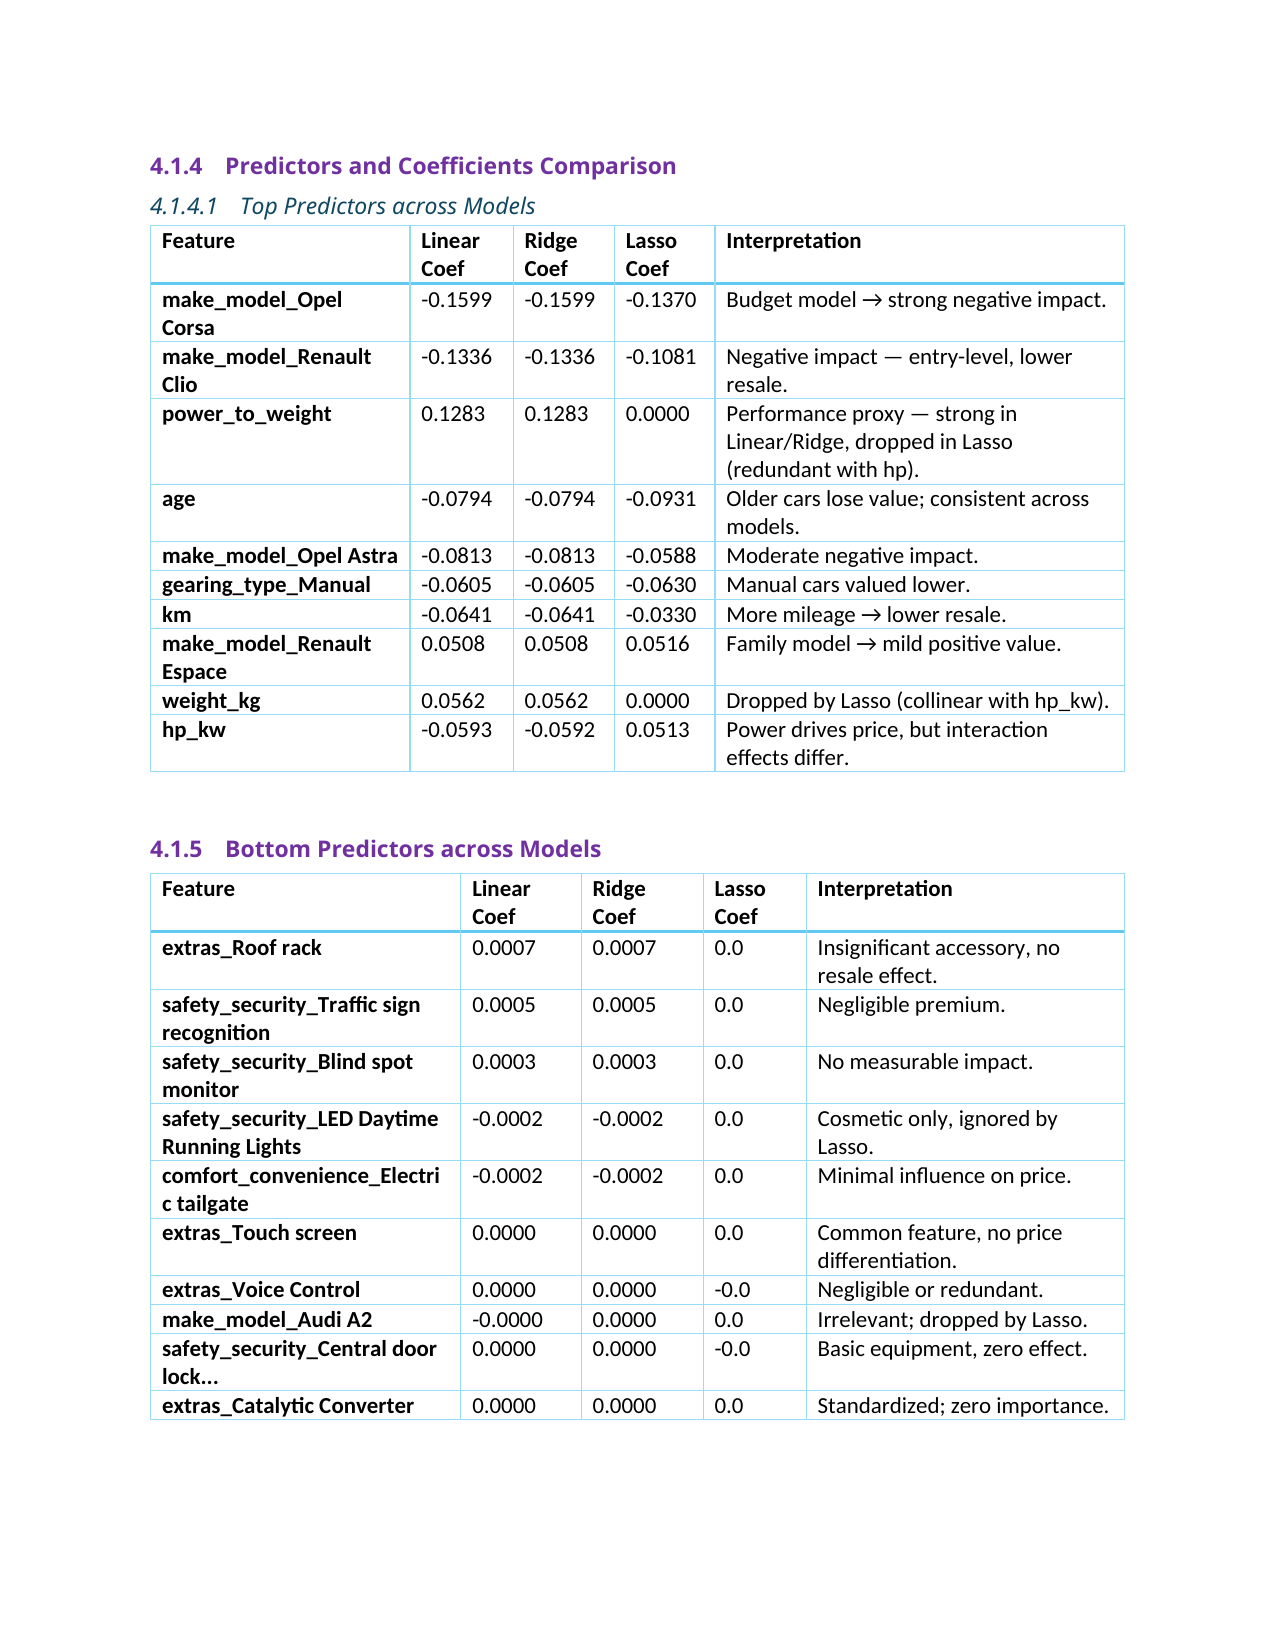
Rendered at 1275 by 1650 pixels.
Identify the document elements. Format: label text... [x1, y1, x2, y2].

table_cell -0.1370 [615, 285, 714, 341]
table_cell 0.0000 [461, 1276, 581, 1304]
table_cell 0.0000 [582, 1334, 703, 1390]
table_cell make_model_Renault Espace [151, 629, 409, 685]
table_cell 0.0007 [461, 933, 581, 989]
table_cell Irrelevant; dropped by Lasso. [807, 1305, 1124, 1333]
table_header Lasso Coef [704, 874, 806, 930]
table_cell -0.0641 [411, 600, 513, 628]
table_cell extras_Touch screen [151, 1219, 460, 1274]
table_cell 0.0 [704, 1161, 806, 1217]
table_cell 0.0 [704, 1219, 806, 1274]
table_cell 0.0513 [615, 715, 714, 771]
table_cell Family model → mild positive value. [716, 629, 1124, 685]
table_cell safety_security_Traffic sign recognition [151, 990, 460, 1046]
table_cell Performance proxy — strong in Linear/Ridge, dropped in Lasso (redundant with hp). [716, 399, 1124, 483]
table_cell safety_security_LED Daytime Running Lights [151, 1104, 460, 1160]
table_cell 0.0003 [582, 1047, 703, 1103]
table_cell 0.0003 [461, 1047, 581, 1103]
table_cell -0.0002 [582, 1104, 703, 1160]
table_header Ridge Coef [582, 874, 703, 930]
table_cell extras_Voice Control [151, 1276, 460, 1304]
table_header Feature [151, 874, 460, 930]
subtitle Predictors and Coefficients Comparison [150, 150, 1125, 181]
table_cell -0.0605 [514, 571, 614, 599]
table_cell Common feature, no price differentiation. [807, 1219, 1124, 1274]
table_cell -0.0002 [461, 1161, 581, 1217]
table_cell 0.0516 [615, 629, 714, 685]
table_header Linear Coef [461, 874, 581, 930]
table_header Interpretation [807, 874, 1124, 930]
table_cell weight_kg [151, 686, 409, 714]
table_cell Basic equipment, zero effect. [807, 1334, 1124, 1390]
table_cell No measurable impact. [807, 1047, 1124, 1103]
table_cell 0.0005 [582, 990, 703, 1046]
table_cell km [151, 600, 409, 628]
table_cell age [151, 485, 409, 541]
table_cell extras_Roof rack [151, 933, 460, 989]
table_cell 0.0000 [615, 399, 714, 483]
subtitle Bottom Predictors across Models [150, 833, 1125, 864]
table_cell 0.0000 [582, 1276, 703, 1304]
table_cell -0.1336 [514, 342, 614, 398]
table_cell 0.0508 [411, 629, 513, 685]
table_cell 0.0 [704, 1391, 806, 1419]
table_cell 0.0000 [461, 1334, 581, 1390]
table_cell 0.0000 [615, 686, 714, 714]
table_cell 0.0 [704, 933, 806, 989]
table_cell 0.0000 [461, 1391, 581, 1419]
table_cell 0.0005 [461, 990, 581, 1046]
table_cell hp_kw [151, 715, 409, 771]
table_cell Standardized; zero importance. [807, 1391, 1124, 1419]
table_cell extras_Catalytic Converter [151, 1391, 460, 1419]
table_cell Negligible premium. [807, 990, 1124, 1046]
table_cell comfort_convenience_Electric tailgate [151, 1161, 460, 1217]
table_cell -0.0000 [461, 1305, 581, 1333]
table_cell Power drives price, but interaction effects differ. [716, 715, 1124, 771]
table_cell -0.0641 [514, 600, 614, 628]
table_cell -0.0794 [411, 485, 513, 541]
table_cell make_model_Renault Clio [151, 342, 409, 398]
table_cell Negligible or redundant. [807, 1276, 1124, 1304]
table_cell -0.0813 [411, 542, 513, 569]
table_cell power_to_weight [151, 399, 409, 483]
table_cell -0.0794 [514, 485, 614, 541]
table_cell -0.0002 [461, 1104, 581, 1160]
table_cell -0.0605 [411, 571, 513, 599]
table_cell -0.0002 [582, 1161, 703, 1217]
table_cell -0.0 [704, 1276, 806, 1304]
table_cell 0.0007 [582, 933, 703, 989]
subtitle Top Predictors across Models [150, 189, 1125, 221]
table_cell -0.0630 [615, 571, 714, 599]
table_cell 0.0562 [514, 686, 614, 714]
table_cell 0.0 [704, 1305, 806, 1333]
table_cell Minimal influence on price. [807, 1161, 1124, 1217]
table_cell Negative impact — entry-level, lower resale. [716, 342, 1124, 398]
table_cell Insignificant accessory, no resale effect. [807, 933, 1124, 989]
table_cell -0.0592 [514, 715, 614, 771]
table_cell -0.0 [704, 1334, 806, 1390]
table_header Interpretation [716, 226, 1124, 282]
table_cell More mileage → lower resale. [716, 600, 1124, 628]
table_cell safety_security_Blind spot monitor [151, 1047, 460, 1103]
table_cell -0.0813 [514, 542, 614, 569]
table_cell 0.0 [704, 990, 806, 1046]
table_cell 0.1283 [514, 399, 614, 483]
table_cell safety_security_Central door lock... [151, 1334, 460, 1390]
table_cell Moderate negative impact. [716, 542, 1124, 569]
table_cell Older cars lose value; consistent across models. [716, 485, 1124, 541]
table_cell -0.0588 [615, 542, 714, 569]
table_header Ridge Coef [514, 226, 614, 282]
table_cell -0.0593 [411, 715, 513, 771]
table_cell Budget model → strong negative impact. [716, 285, 1124, 341]
table_cell 0.0000 [582, 1391, 703, 1419]
table_header Lasso Coef [615, 226, 714, 282]
table_cell -0.1336 [411, 342, 513, 398]
table_cell -0.0330 [615, 600, 714, 628]
table_cell make_model_Opel Astra [151, 542, 409, 569]
table_cell gearing_type_Manual [151, 571, 409, 599]
table_header Feature [151, 226, 409, 282]
table_cell -0.1081 [615, 342, 714, 398]
table_cell 0.0000 [582, 1219, 703, 1274]
table_cell -0.1599 [514, 285, 614, 341]
table_cell Cosmetic only, ignored by Lasso. [807, 1104, 1124, 1160]
table_cell -0.1599 [411, 285, 513, 341]
table_cell make_model_Audi A2 [151, 1305, 460, 1333]
table_cell 0.0508 [514, 629, 614, 685]
table_cell 0.0000 [582, 1305, 703, 1333]
table_cell 0.0562 [411, 686, 513, 714]
table_cell 0.1283 [411, 399, 513, 483]
table_cell 0.0 [704, 1047, 806, 1103]
table_cell 0.0 [704, 1104, 806, 1160]
table_cell make_model_Opel Corsa [151, 285, 409, 341]
table_header Linear Coef [411, 226, 513, 282]
table_cell Dropped by Lasso (collinear with hp_kw). [716, 686, 1124, 714]
table_cell Manual cars valued lower. [716, 571, 1124, 599]
table_cell 0.0000 [461, 1219, 581, 1274]
table_cell -0.0931 [615, 485, 714, 541]
